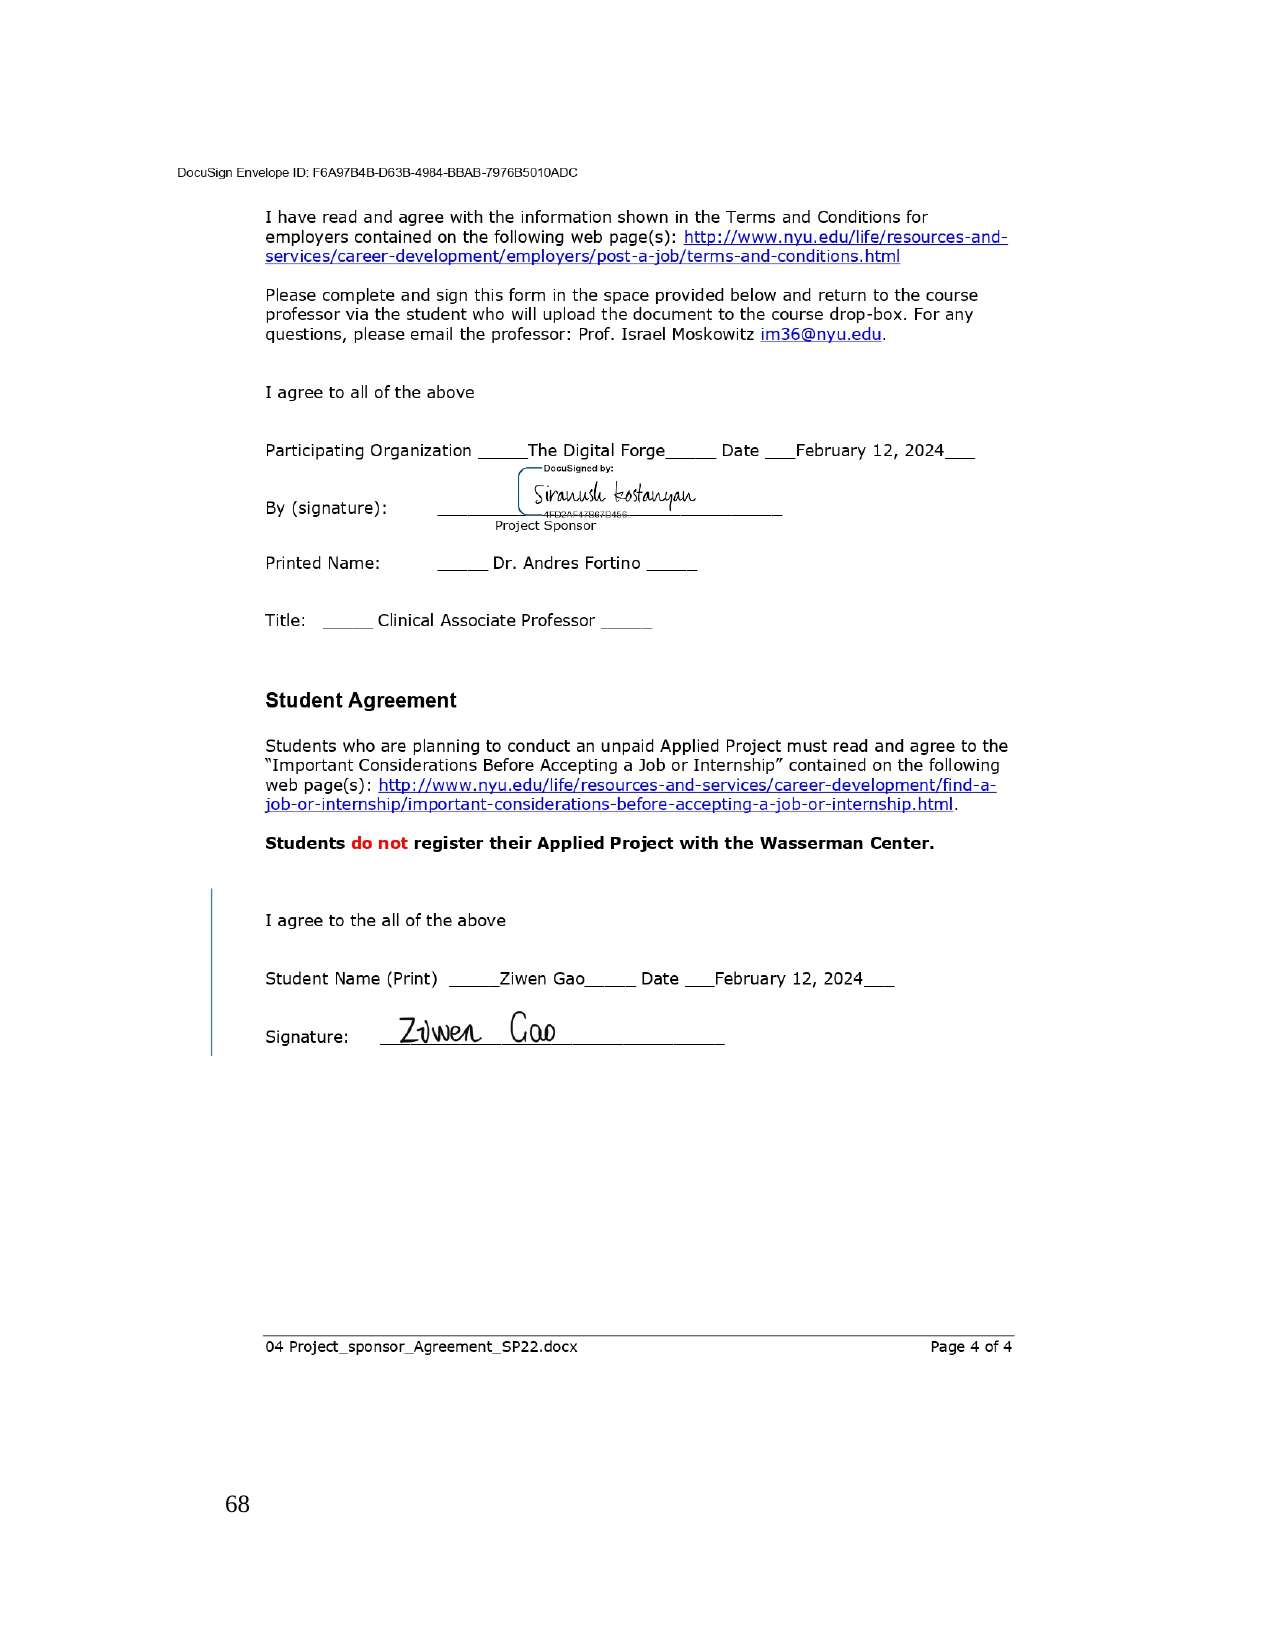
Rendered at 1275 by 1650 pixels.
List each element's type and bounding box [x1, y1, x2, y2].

picture [150, 150, 1125, 1412]
